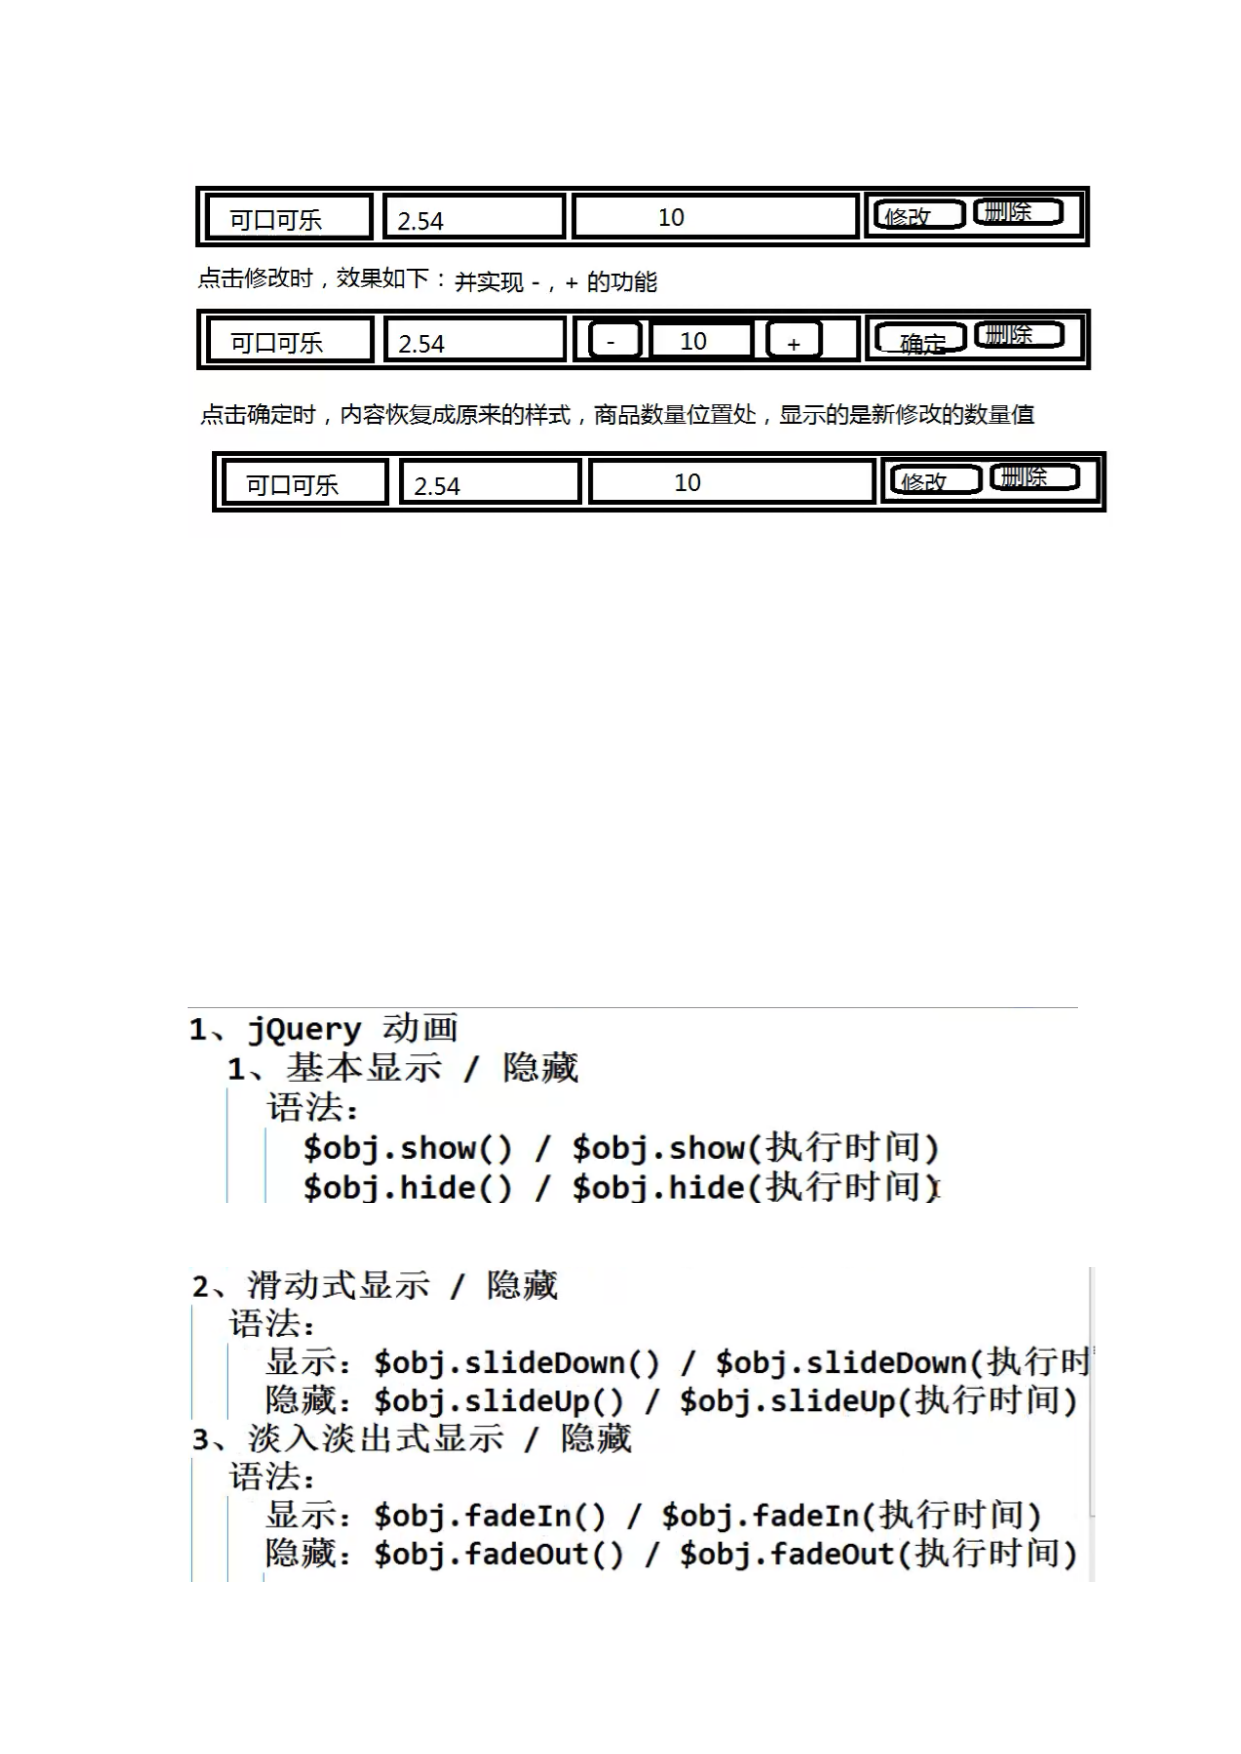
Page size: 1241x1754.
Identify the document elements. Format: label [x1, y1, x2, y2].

picture [187, 162, 1135, 538]
picture [187, 1267, 1096, 1582]
picture [187, 1007, 1078, 1203]
